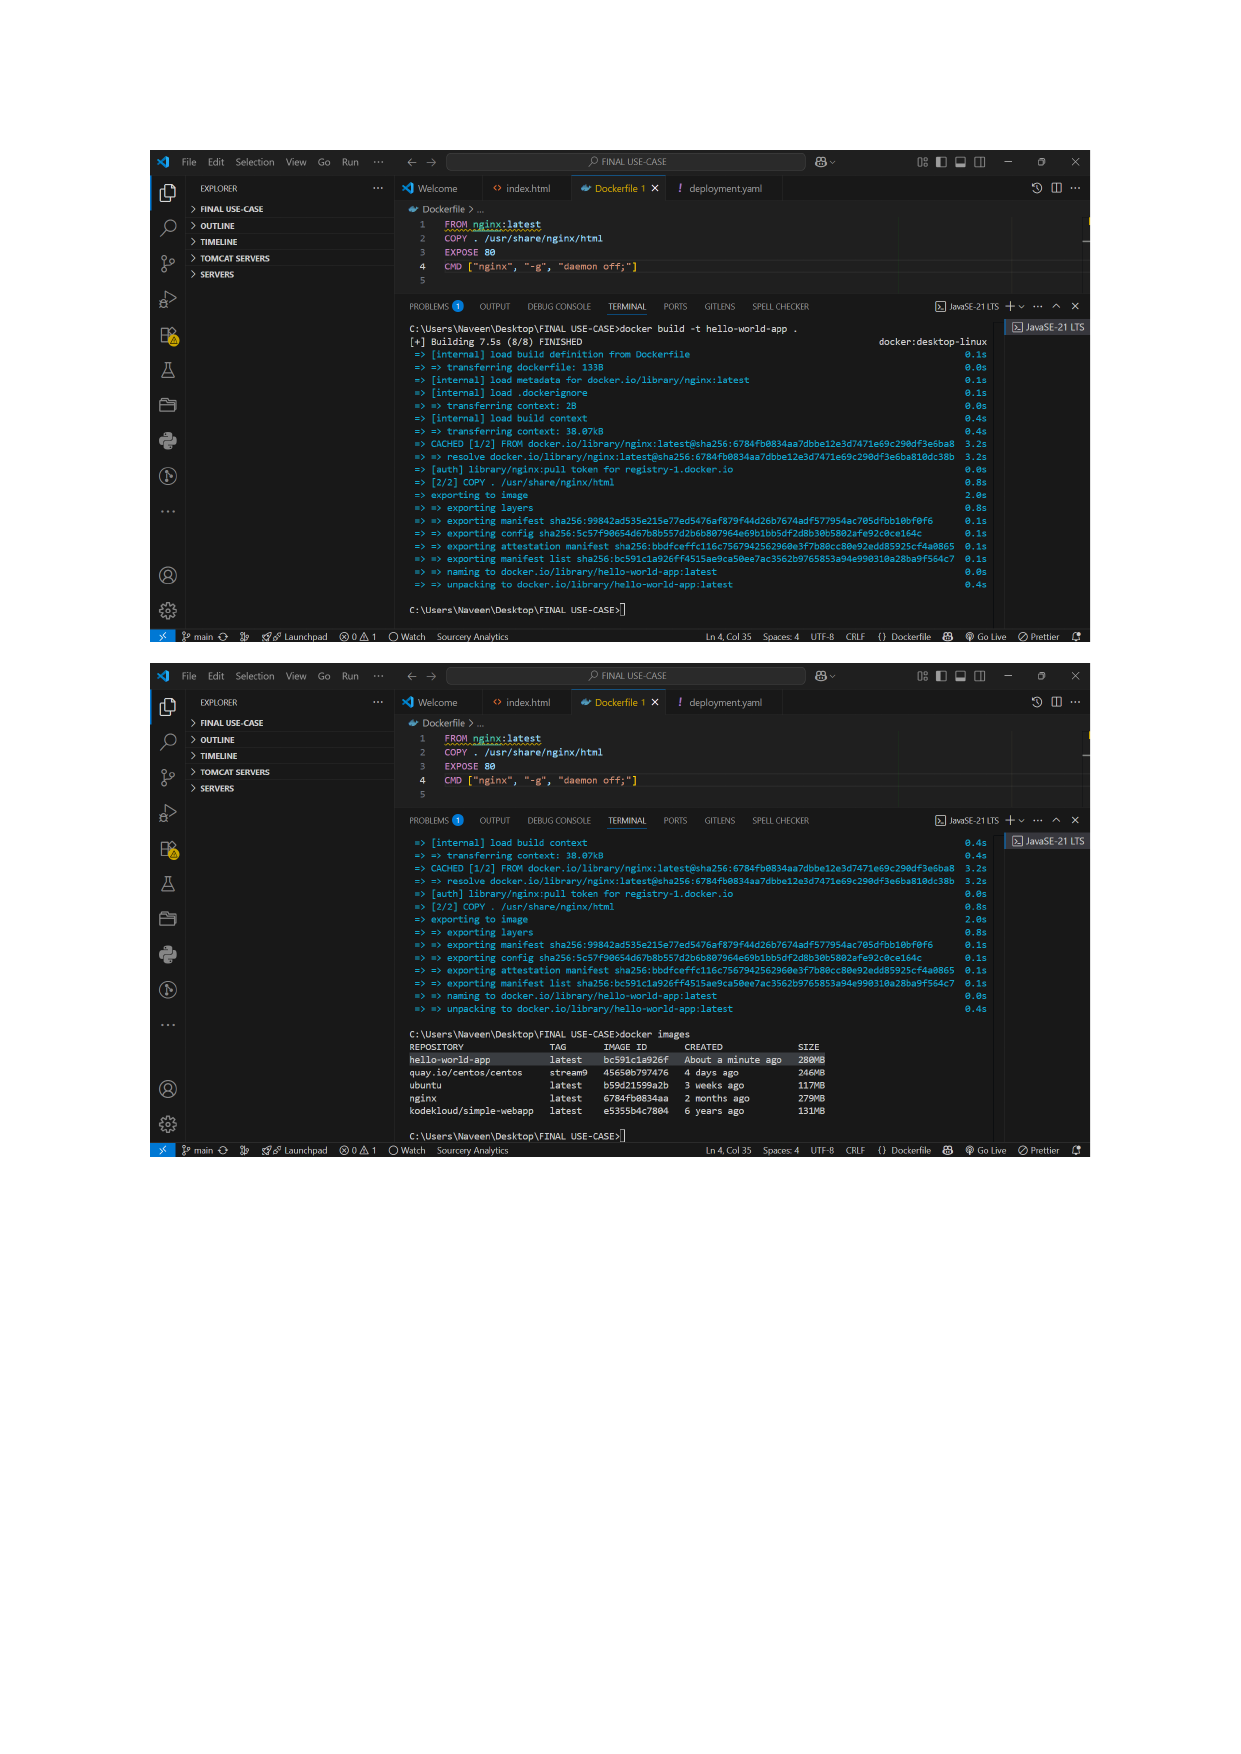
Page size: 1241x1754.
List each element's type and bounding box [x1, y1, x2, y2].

picture [150, 663, 1091, 1157]
picture [150, 150, 1091, 642]
